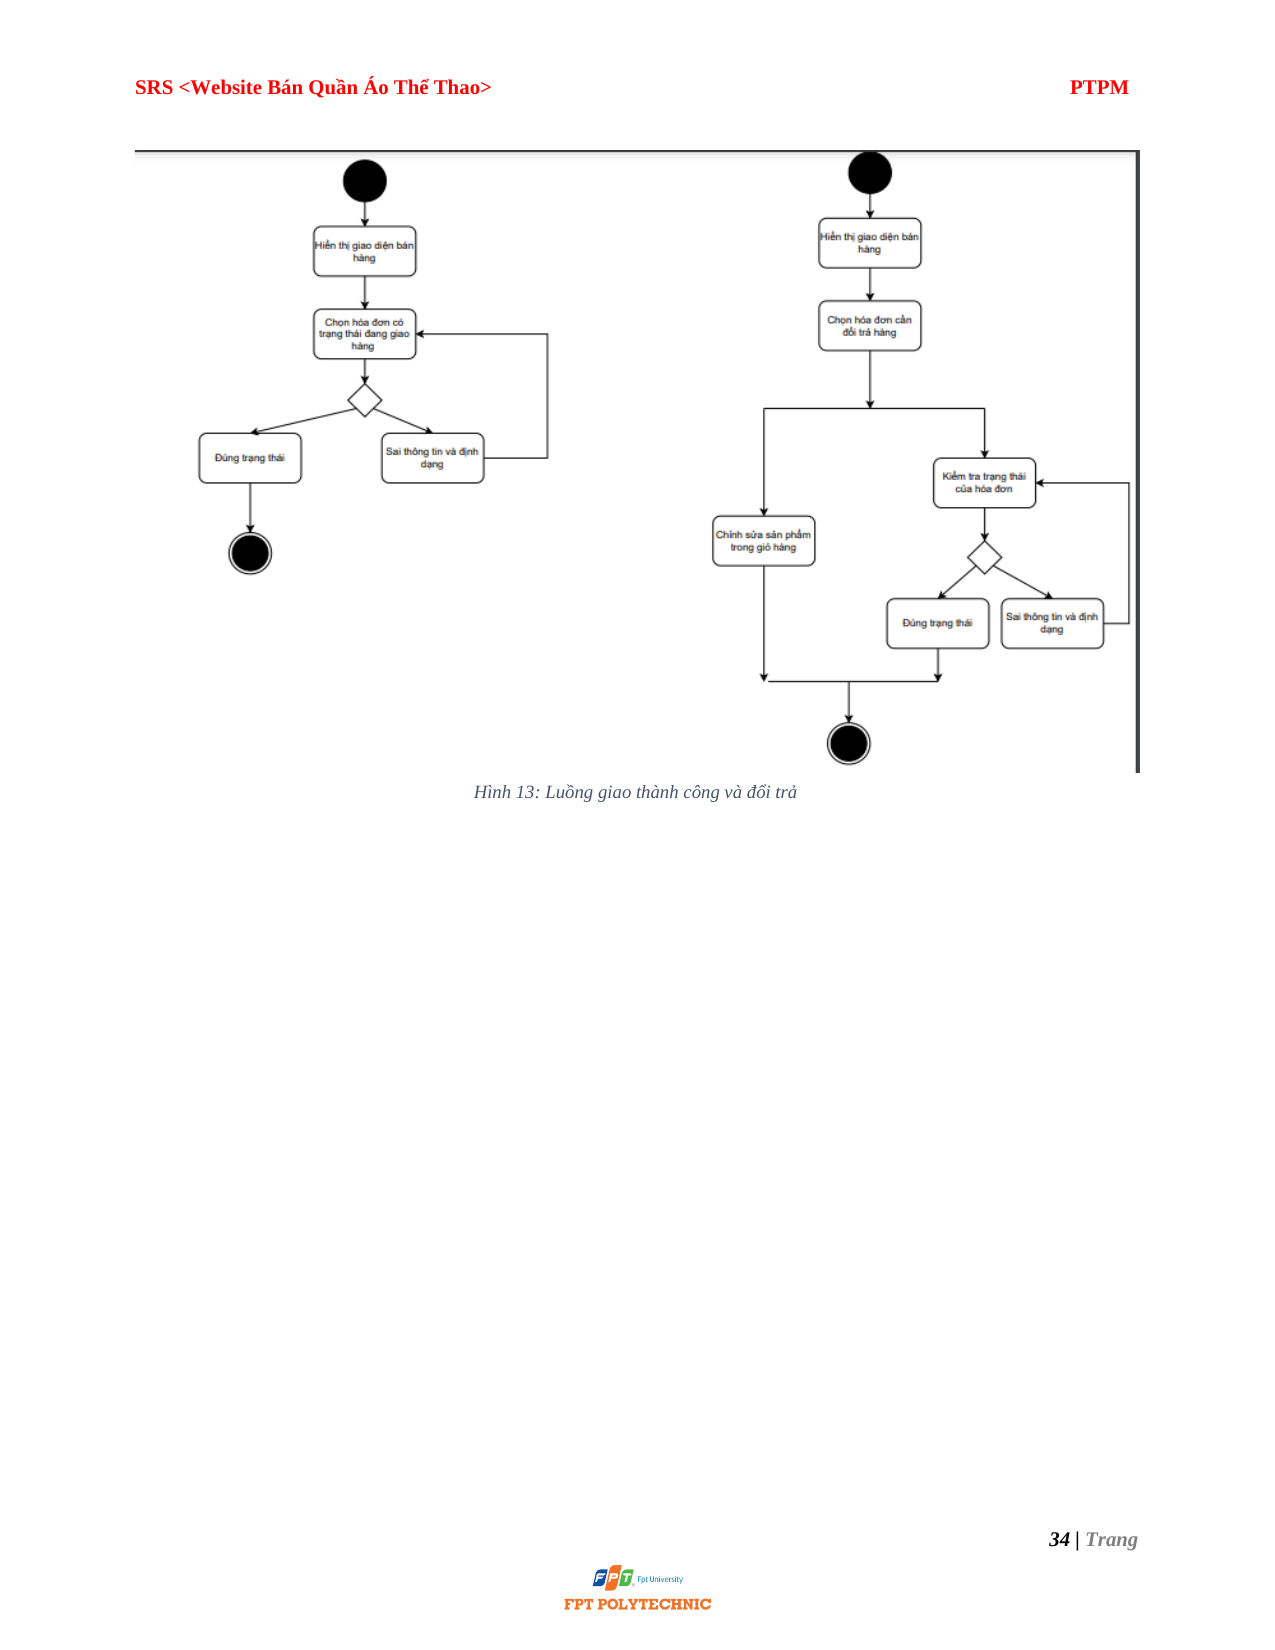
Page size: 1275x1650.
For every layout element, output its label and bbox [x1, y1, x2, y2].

picture [563, 1555, 712, 1628]
picture [134, 150, 1140, 773]
